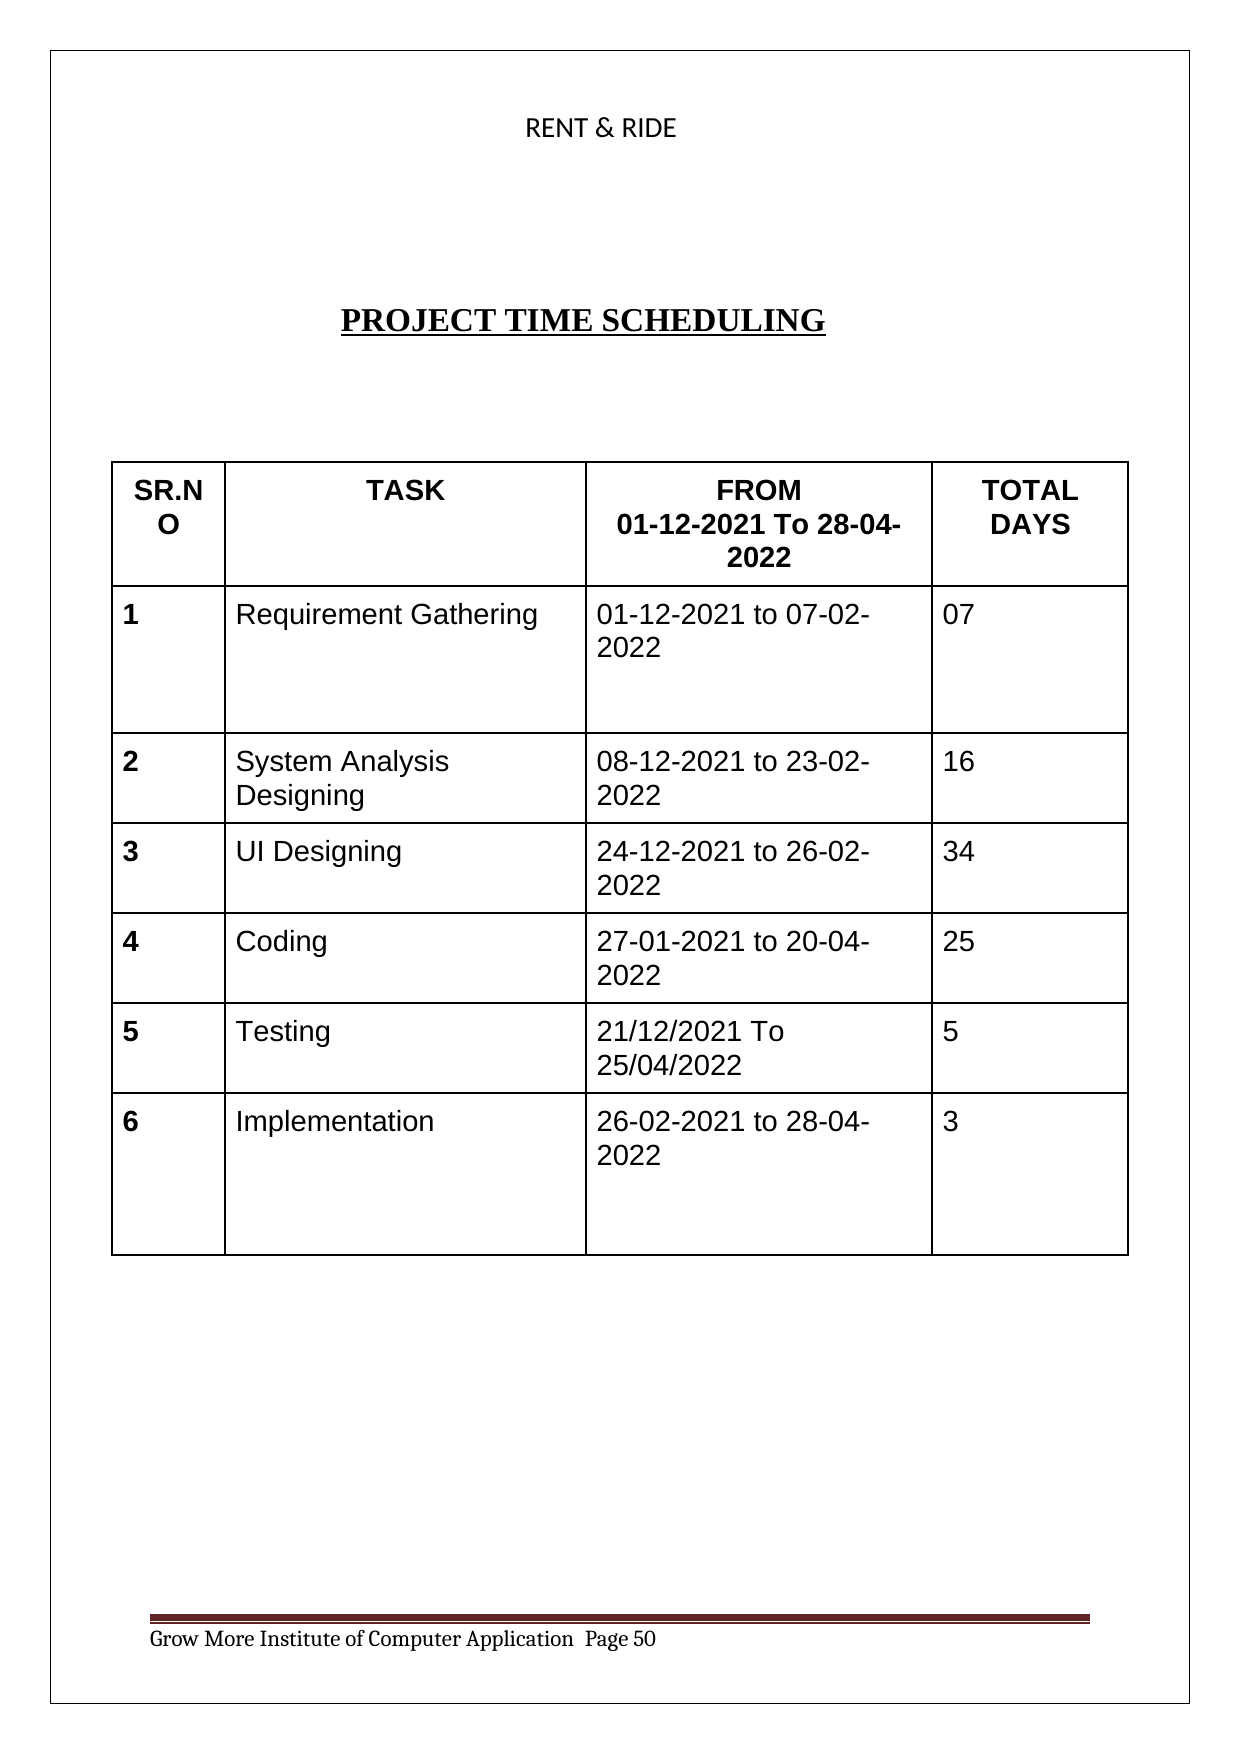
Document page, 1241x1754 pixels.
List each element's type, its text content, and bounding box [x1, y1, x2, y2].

table_cell UI Designing [226, 824, 585, 912]
table_cell 21/12/2021 To 25/04/2022 [587, 1004, 931, 1092]
table_cell 3 [933, 1094, 1127, 1254]
table_cell 08-12-2021 to 23-02-2022 [587, 734, 931, 822]
table_header FROM 01-12-2021 To 28-04-2022 [587, 463, 931, 584]
table_cell 07 [933, 587, 1127, 732]
text PROJECT TIME SCHEDULING [150, 301, 1090, 339]
table_cell 34 [933, 824, 1127, 912]
table_cell 27-01-2021 to 20-04-2022 [587, 914, 931, 1002]
table_cell Requirement Gathering [226, 587, 585, 732]
table_header TASK [226, 463, 585, 584]
table_cell 25 [933, 914, 1127, 1002]
table_cell 26-02-2021 to 28-04-2022 [587, 1094, 931, 1254]
table_cell 5 [113, 1004, 224, 1092]
table_cell Coding [226, 914, 585, 1002]
table_cell System Analysis Designing [226, 734, 585, 822]
table_cell 6 [113, 1094, 224, 1254]
table_cell Testing [226, 1004, 585, 1092]
table_header TOTAL DAYS [933, 463, 1127, 584]
table_cell 24-12-2021 to 26-02-2022 [587, 824, 931, 912]
table_header SR.NO [113, 463, 224, 584]
table_cell 16 [933, 734, 1127, 822]
table_cell 5 [933, 1004, 1127, 1092]
table_cell 01-12-2021 to 07-02-2022 [587, 587, 931, 732]
table_cell 3 [113, 824, 224, 912]
table_cell 4 [113, 914, 224, 1002]
table_cell 2 [113, 734, 224, 822]
table_cell 1 [113, 587, 224, 732]
table_cell Implementation [226, 1094, 585, 1254]
